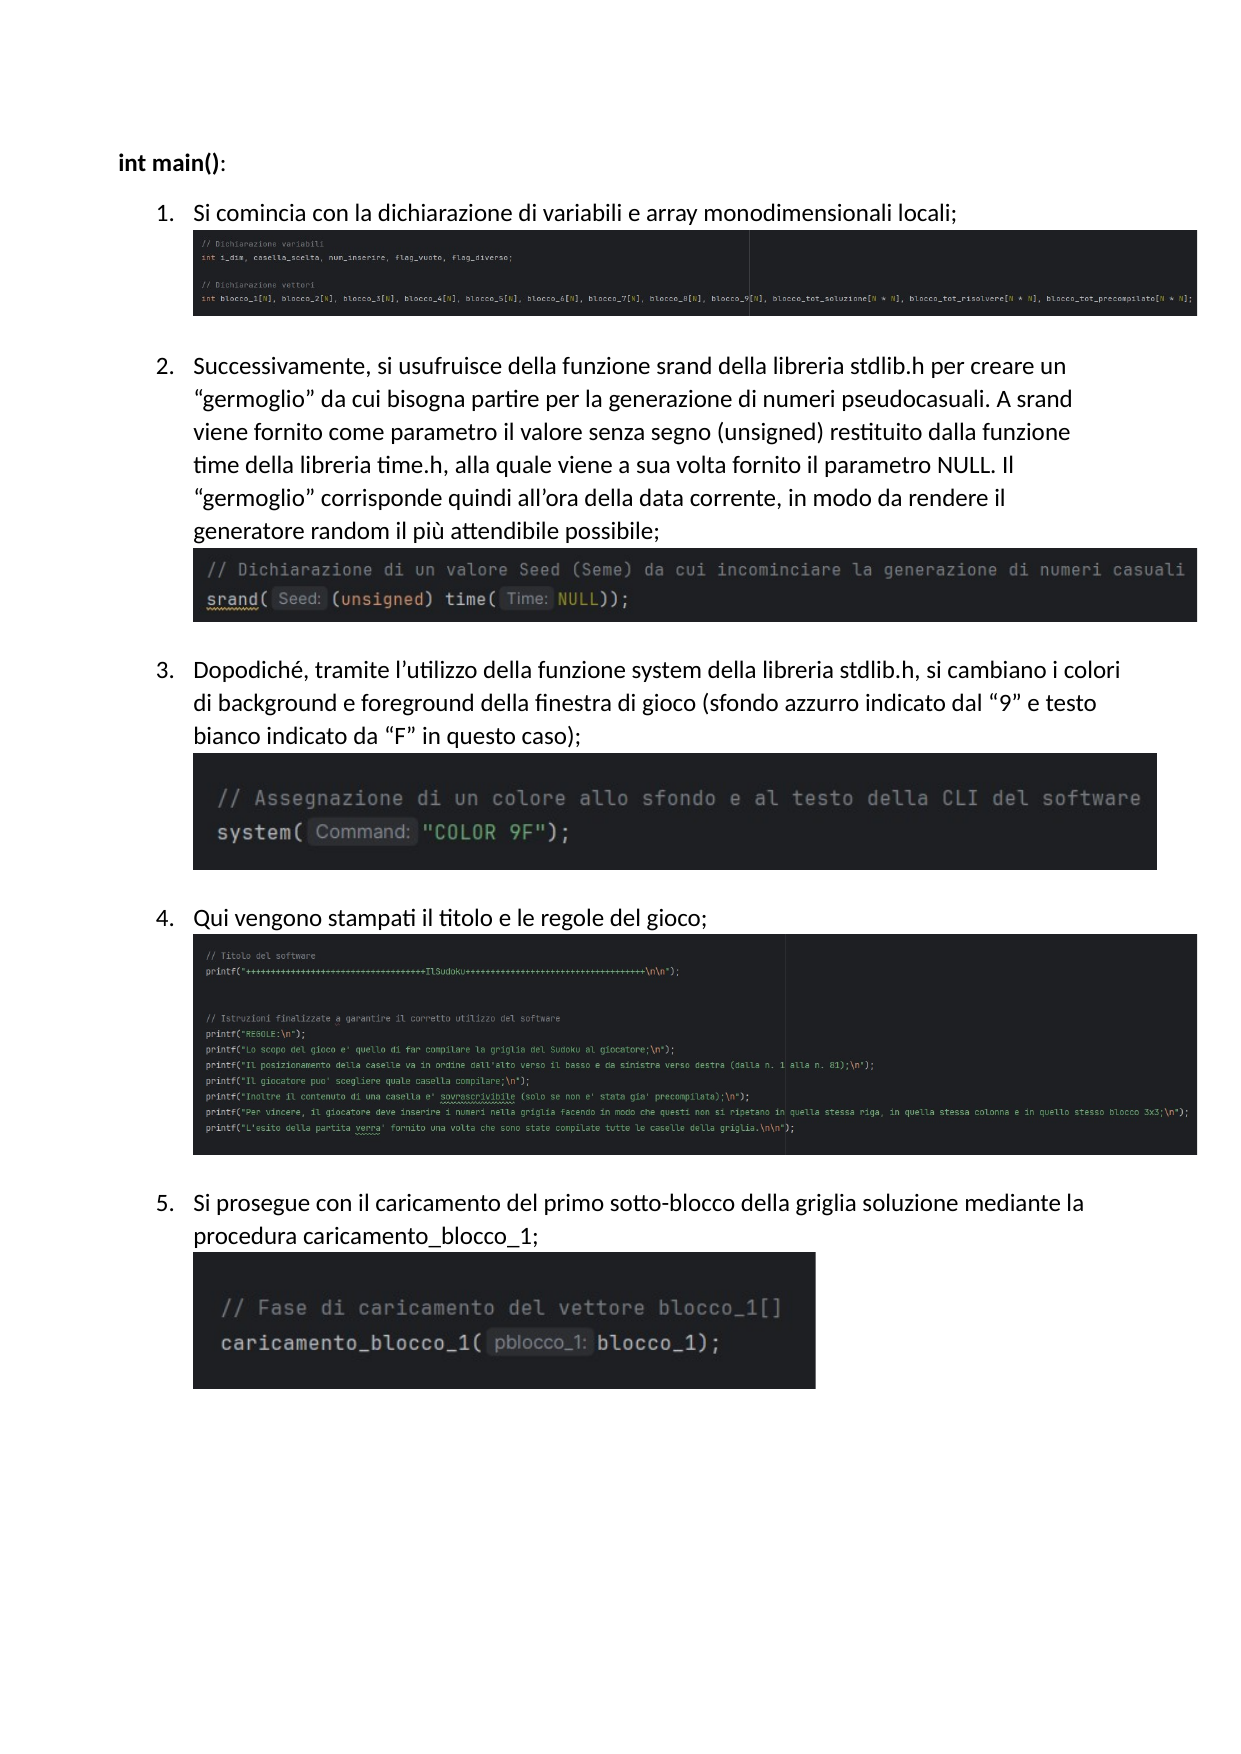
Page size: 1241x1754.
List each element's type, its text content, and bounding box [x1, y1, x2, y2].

list Qui vengono stampati il titolo e le regole del gioco; [156, 902, 1122, 932]
list Successivamente, si usufruisce della funzione srand della libreria stdlib.h per creare un “germoglio” da cui bisogna partire per la generazione di numeri pseudocasuali. A srand viene fornito come parametro il valore senza segno (unsigned) restituito dalla funzione time della libreria time.h, alla quale viene a sua volta fornito il parametro NULL. Il “germoglio” corrisponde quindi all’ora della data corrente, in modo da rendere il generatore random il più attendibile possibile; [156, 351, 1122, 546]
text int main(): [118, 148, 1122, 178]
picture [193, 1252, 816, 1389]
picture [193, 548, 1198, 622]
list Dopodiché, tramite l’utilizzo della funzione system della libreria stdlib.h, si cambiano i colori di background e foreground della finestra di gioco (sfondo azzurro indicato dal “9” e testo bianco indicato da “F” in questo caso); [156, 654, 1122, 751]
picture [193, 753, 1157, 870]
list Si prosegue con il caricamento del primo sotto-blocco della griglia soluzione mediante la procedura caricamento_blocco_1; [156, 1187, 1122, 1250]
picture [193, 934, 1198, 1155]
picture [193, 230, 1198, 316]
